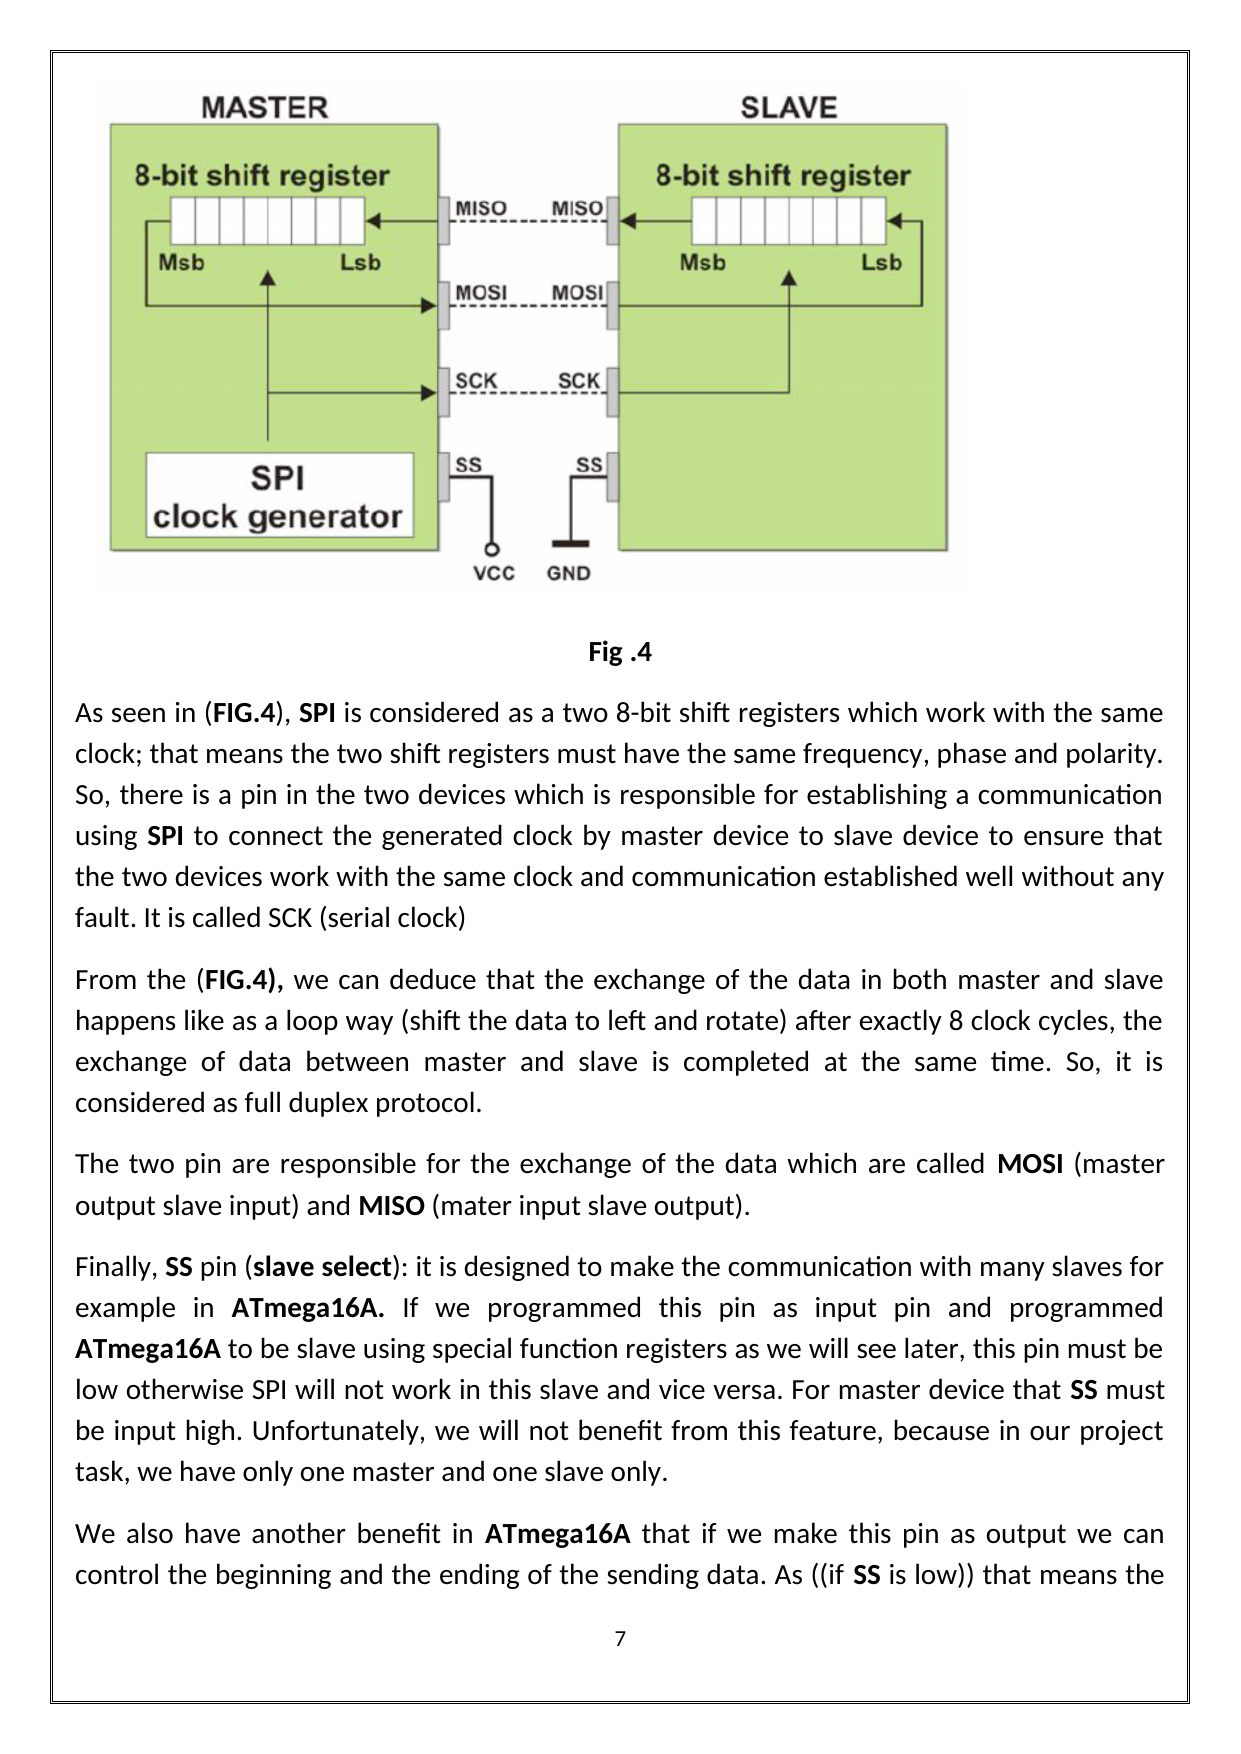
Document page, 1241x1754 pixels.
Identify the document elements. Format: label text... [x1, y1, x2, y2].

picture [75, 75, 976, 608]
text From the (FIG.4), we can deduce that the exchange of the data in both master and slave happens like as a loop way (shift the data to left and rotate) after exactly 8 clock cycles, the exchange of data between master and slave is completed at the same time. So, it is considered as full duplex protocol. [75, 961, 1165, 1119]
text Fig .4 [75, 633, 1165, 668]
text As seen in (FIG.4), SPI is considered as a two 8-bit shift registers which work with the same clock; that means the two shift registers must have the same frequency, phase and polarity. So, there is a pin in the two devices which is responsible for establishing a communication using SPI to connect the generated clock by master device to slave device to ensure that the two devices work with the same clock and communication established well without any fault. It is called SCK (serial clock) [75, 694, 1165, 935]
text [75, 1515, 1165, 1591]
text Finally, SS pin (slave select): it is designed to make the communication with many slaves for example in ATmega16A. If we programmed this pin as input pin and programmed ATmega16A to be slave using special function registers as we will see later, this pin must be low otherwise SPI will not work in this slave and vice versa. For master device that SS must be input high. Unfortunately, we will not benefit from this feature, because in our project task, we have only one master and one slave only. [75, 1248, 1165, 1489]
text The two pin are responsible for the exchange of the data which are called MOSI (master output slave input) and MISO (mater input slave output). [75, 1146, 1165, 1222]
